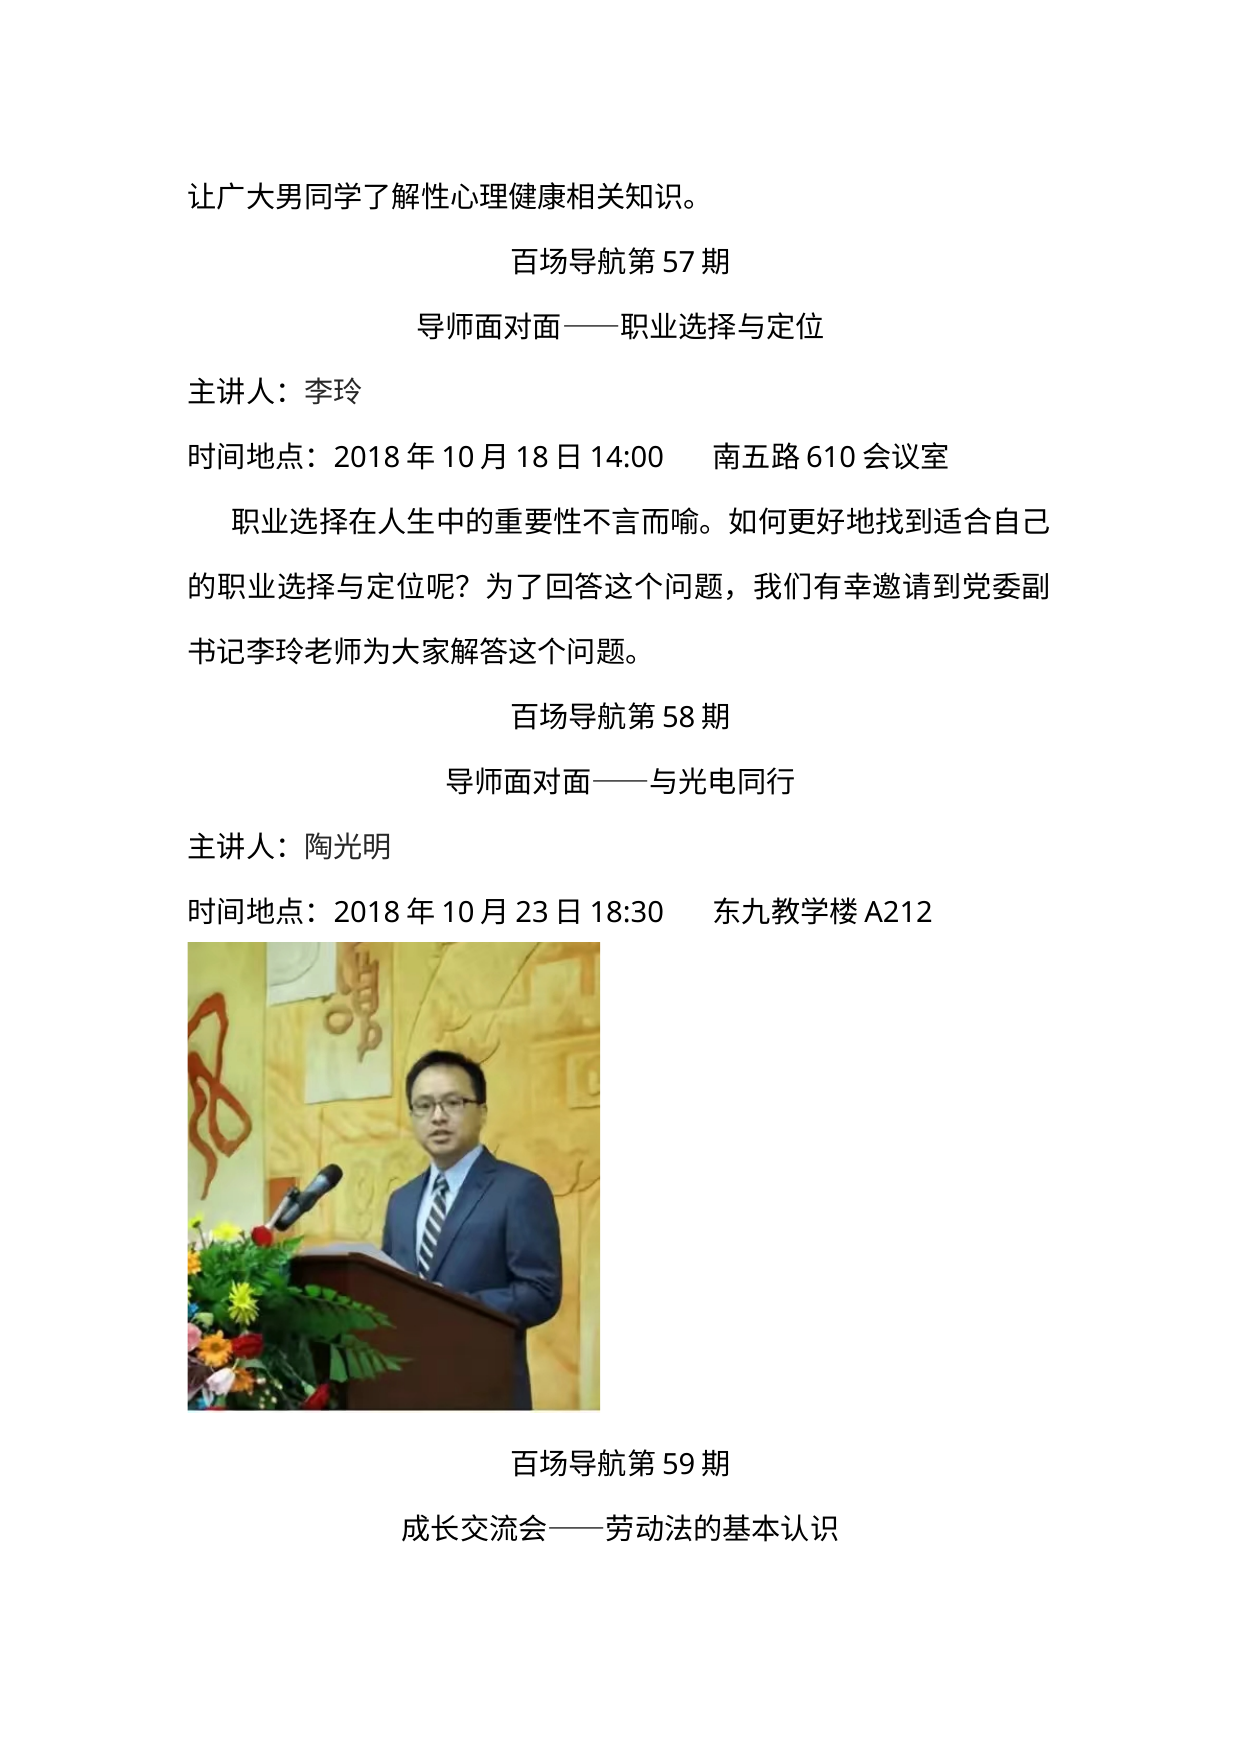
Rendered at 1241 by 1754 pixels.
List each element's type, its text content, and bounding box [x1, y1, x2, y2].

text 百场导航第57期 [187, 227, 1053, 292]
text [187, 162, 1053, 227]
text 职业选择在人生中的重要性不言而喻。如何更好地找到适合自己的职业选择与定位呢？为了回答这个问题，我们有幸邀请到党委副书记李玲老师为大家解答这个问题。 [187, 487, 1053, 682]
text 主讲人：李玲 [187, 357, 1053, 422]
text 百场导航第59期 [187, 1429, 1053, 1494]
text 主讲人：陶光明 [187, 812, 1053, 877]
text 时间地点：2018年10月23日18:30 东九教学楼A212 [187, 877, 1053, 942]
text 百场导航第58期 [187, 682, 1053, 747]
text 导师面对面——与光电同行 [187, 747, 1053, 812]
picture [187, 942, 600, 1413]
text 导师面对面——职业选择与定位 [187, 292, 1053, 357]
text 成长交流会——劳动法的基本认识 [187, 1494, 1053, 1559]
text 时间地点：2018年10月18日14:00 南五路610会议室 [187, 422, 1053, 487]
